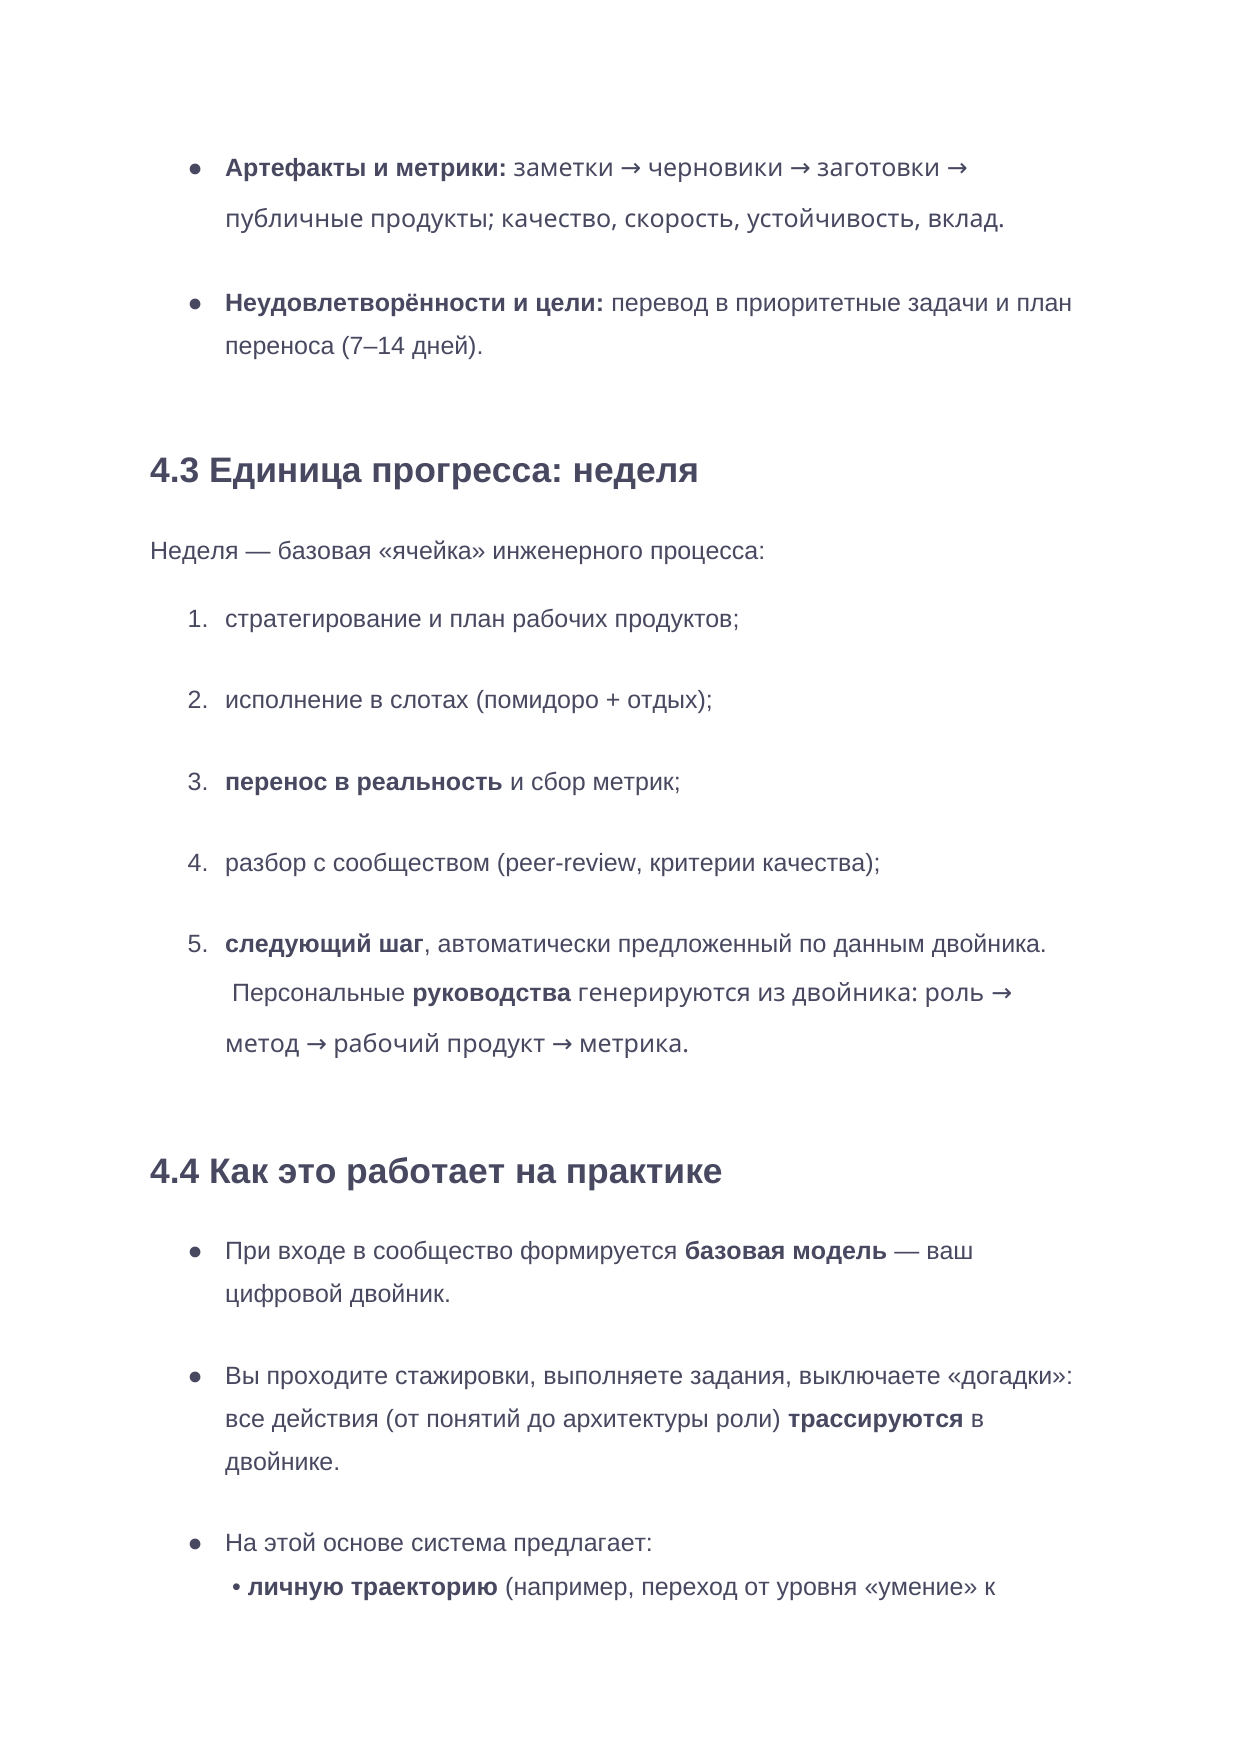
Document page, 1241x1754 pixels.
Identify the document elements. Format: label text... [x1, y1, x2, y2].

list исполнение в слотах (помидоро + отдых); [187, 685, 1090, 753]
list следующий шаг, автоматически предложенный по данным двойника. Персональные руководства генерируются из двойника: роль → метод → рабочий продукт → метрика. [187, 929, 1090, 1099]
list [187, 1528, 1090, 1600]
list Артефакты и метрики: заметки → черновики → заготовки → публичные продукты; качество, скорость, устойчивость, вклад. [187, 150, 1090, 274]
subtitle 4.4 Как это работает на практике [150, 1150, 1090, 1191]
list разбор с сообществом (peer-review, критерии качества); [187, 848, 1090, 916]
text Неделя — базовая «ячейка» инженерного процесса: [150, 536, 1090, 564]
list перенос в реальность и сбор метрик; [187, 767, 1090, 835]
list стратегирование и план рабочих продуктов; [187, 604, 1090, 672]
list При входе в сообщество формируется базовая модель — ваш цифровой двойник. [187, 1236, 1090, 1348]
subtitle 4.3 Единица прогресса: неделя [150, 450, 1090, 490]
list Вы проходите стажировки, выполняете задания, выключаете «догадки»: все действия (от понятий до архитектуры роли) трассируются в двойнике. [187, 1361, 1090, 1515]
list Неудовлетворённости и цели: перевод в приоритетные задачи и план переноса (7–14 дней). [187, 288, 1090, 399]
